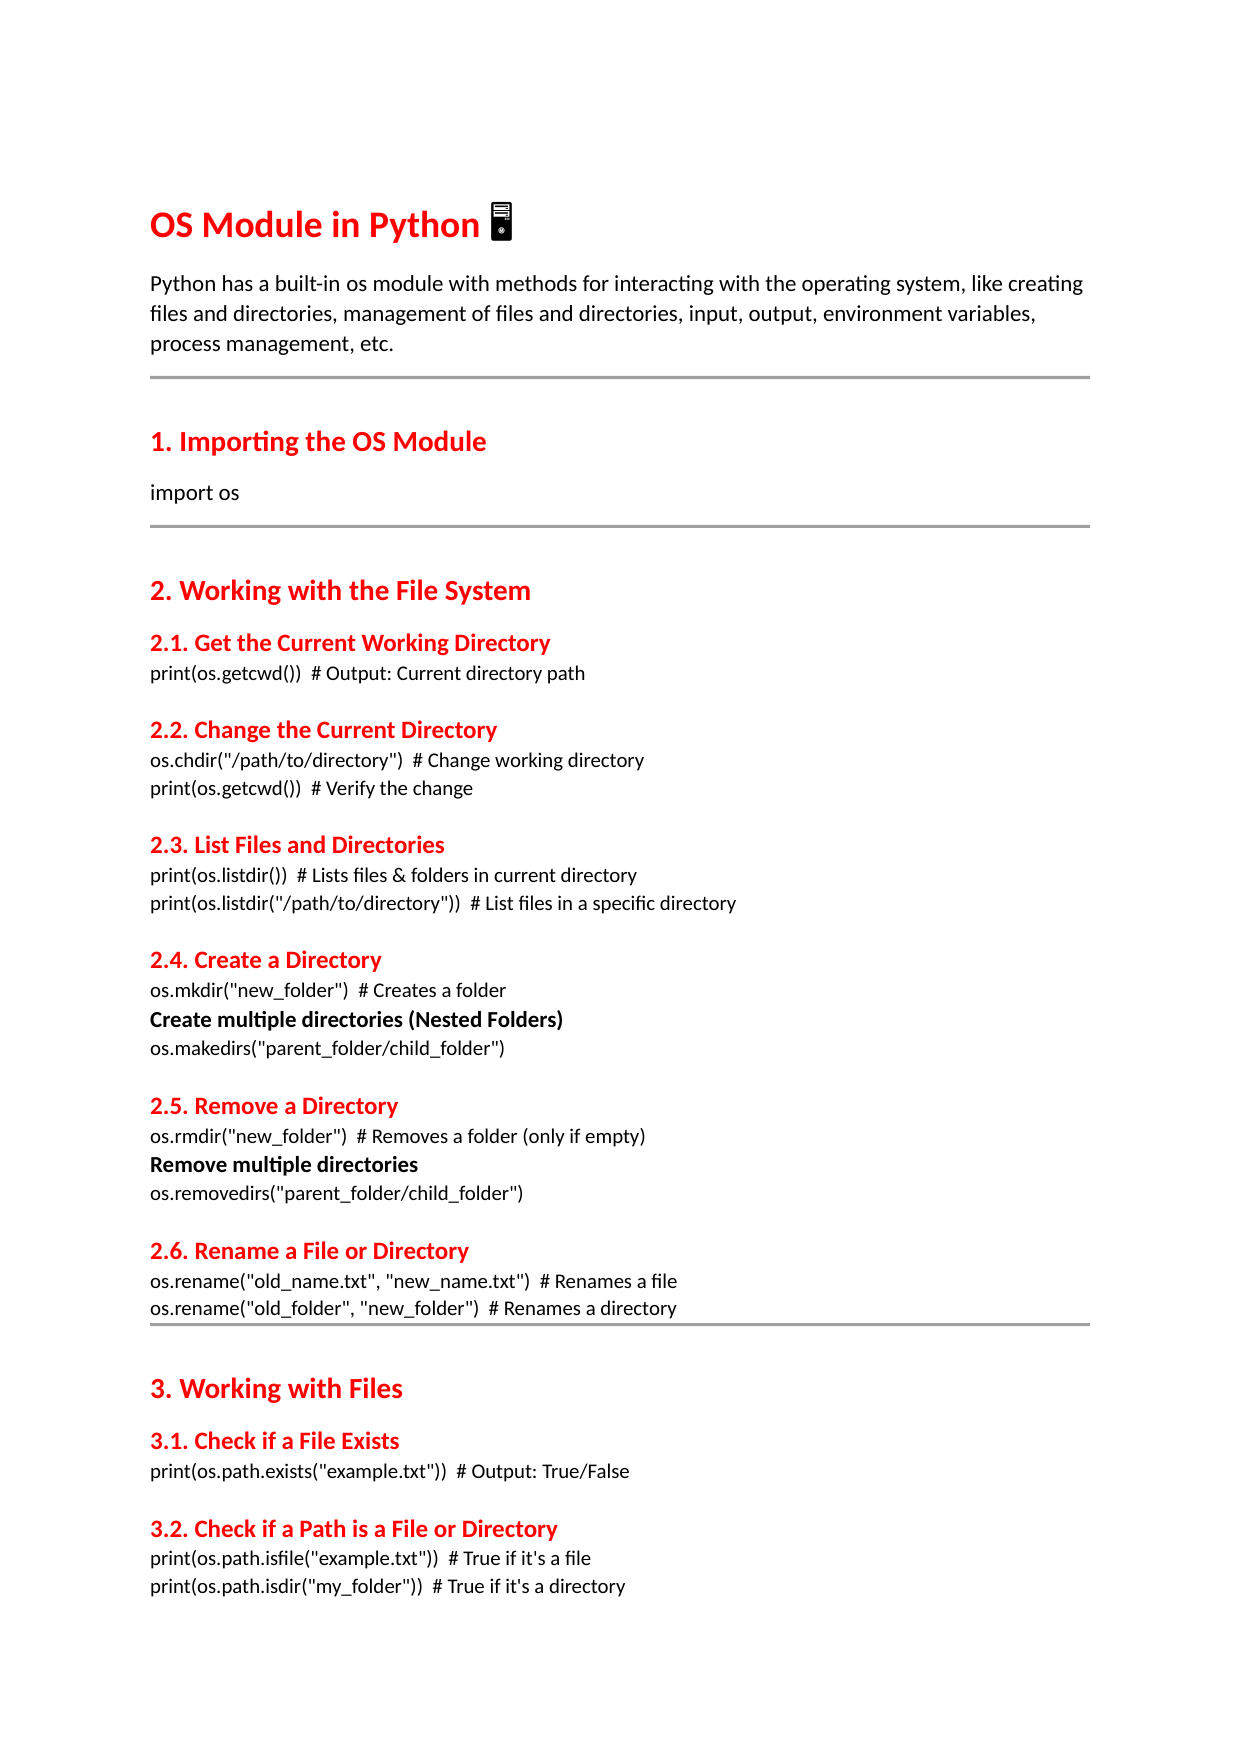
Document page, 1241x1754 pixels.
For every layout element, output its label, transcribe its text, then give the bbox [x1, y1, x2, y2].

text print(os.path.isdir("my_folder")) # True if it's a directory [150, 1573, 1090, 1598]
text 2. Working with the File System [150, 572, 1090, 607]
text 3. Working with Files [150, 1370, 1090, 1406]
text 2.1. Get the Current Working Directory [150, 627, 1090, 657]
text 2.2. Change the Current Directory [150, 714, 1090, 745]
text print(os.getcwd()) # Verify the change [150, 775, 1090, 800]
text import os [150, 478, 1090, 506]
text print(os.path.isfile("example.txt")) # True if it's a file [150, 1546, 1090, 1571]
text os.removedirs("parent_folder/child_folder") [150, 1181, 1090, 1206]
text 2.5. Remove a Directory [150, 1090, 1090, 1121]
text print(os.getcwd()) # Output: Current directory path [150, 660, 1090, 685]
text Python has a built-in os module with methods for interacting with the operating system, like creating files and directories, management of files and directories, input, output, environment variables, process management, etc. [150, 269, 1090, 357]
text 1. Importing the OS Module [150, 423, 1090, 458]
text Create multiple directories (Nested Folders) [150, 1005, 1090, 1033]
text os.makedirs("parent_folder/child_folder") [150, 1035, 1090, 1061]
text 2.6. Rename a File or Directory [150, 1235, 1090, 1266]
text print(os.listdir()) # Lists files & folders in current directory [150, 862, 1090, 888]
text os.rename("old_name.txt", "new_name.txt") # Renames a file [150, 1268, 1090, 1294]
text OS Module in Python 🖥️ [150, 197, 1090, 248]
text print(os.listdir("/path/to/directory")) # List files in a specific directory [150, 890, 1090, 915]
text 3.1. Check if a File Exists [150, 1425, 1090, 1456]
text 3.2. Check if a Path is a File or Directory [150, 1513, 1090, 1543]
text Remove multiple directories [150, 1150, 1090, 1178]
text 2.4. Create a Directory [150, 945, 1090, 975]
text os.mkdir("new_folder") # Creates a folder [150, 978, 1090, 1003]
text os.rename("old_folder", "new_folder") # Renames a directory [150, 1296, 1090, 1321]
text print(os.path.exists("example.txt")) # Output: True/False [150, 1458, 1090, 1483]
text os.chdir("/path/to/directory") # Change working directory [150, 747, 1090, 773]
text os.rmdir("new_folder") # Removes a folder (only if empty) [150, 1123, 1090, 1148]
text 2.3. List Files and Directories [150, 829, 1090, 860]
